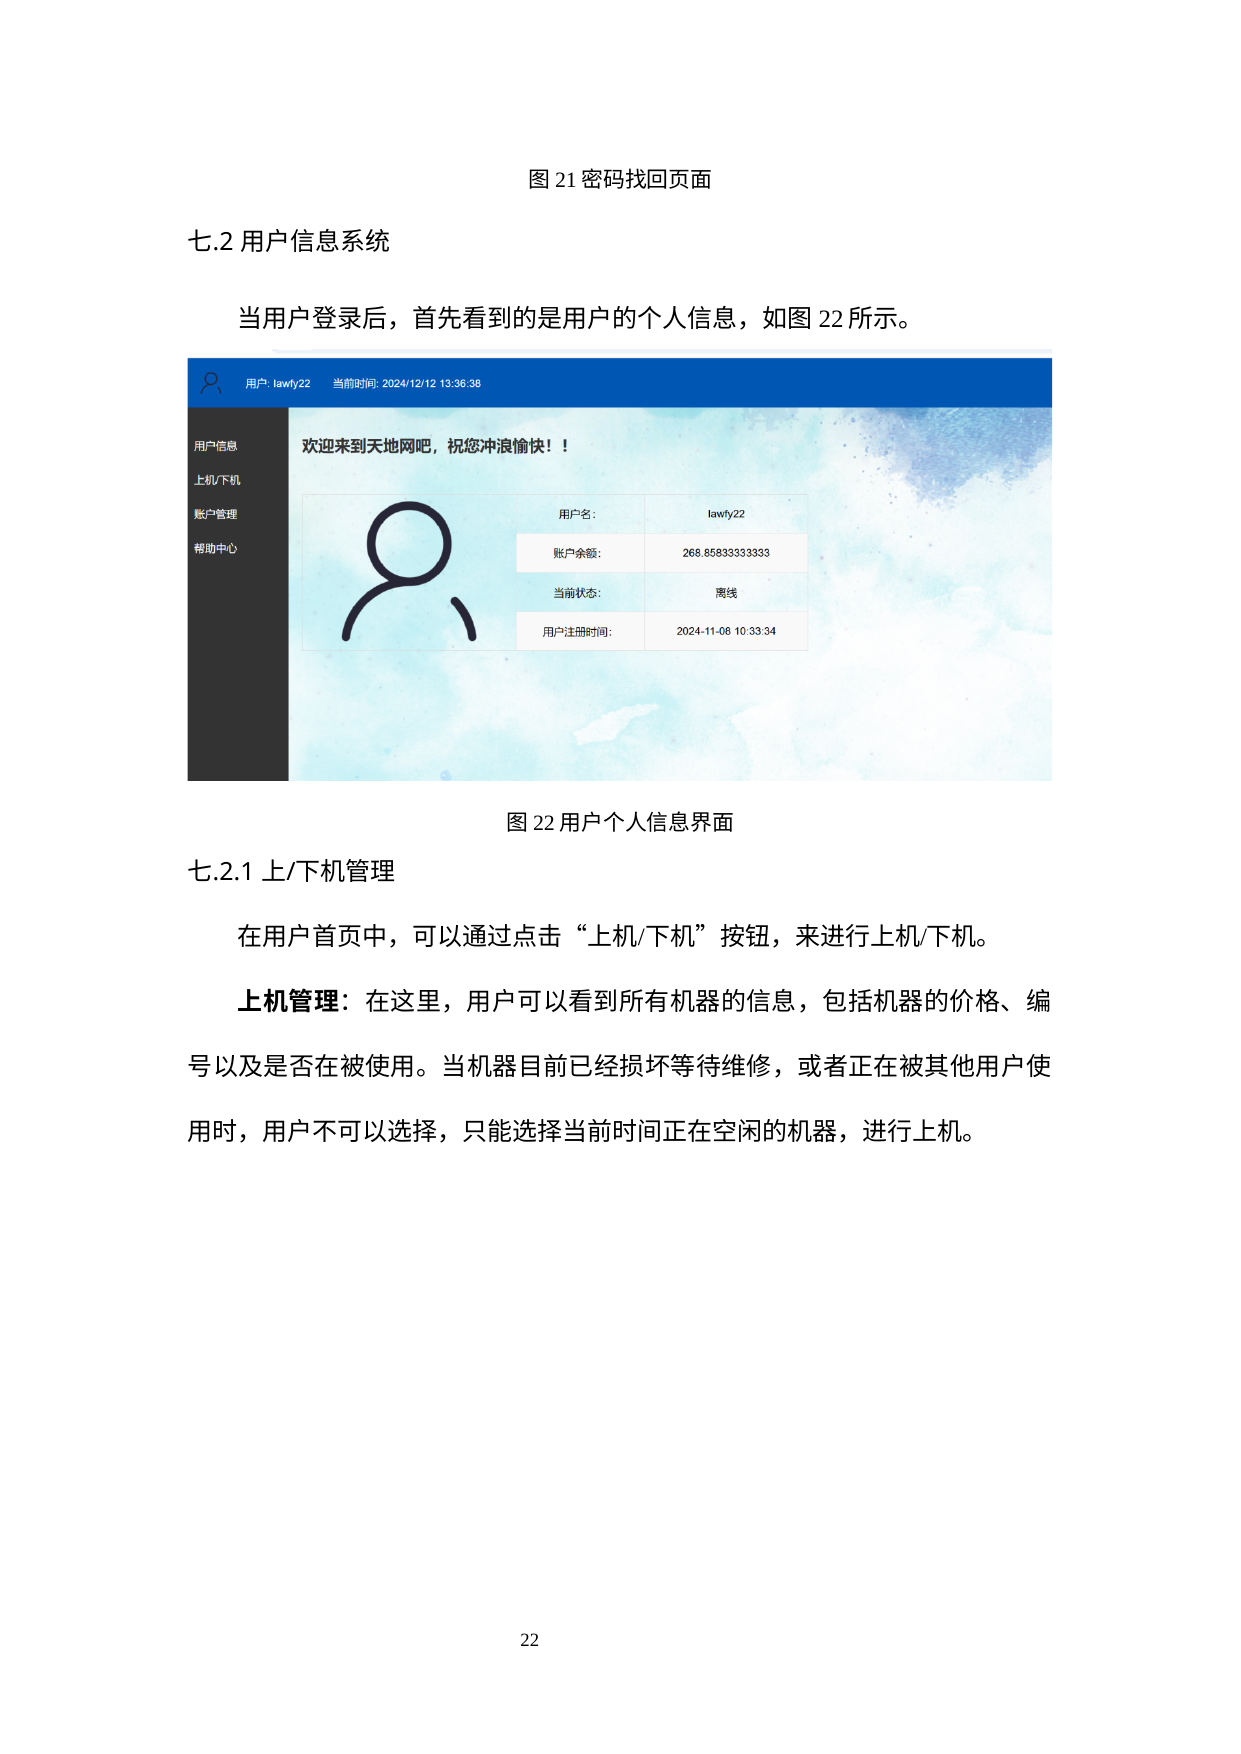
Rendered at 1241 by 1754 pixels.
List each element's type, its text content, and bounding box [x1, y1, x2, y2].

text 上机管理：在这里，用户可以看到所有机器的信息，包括机器的价格、编号以及是否在被使用。当机器目前已经损坏等待维修，或者正在被其他用户使用时，用户不可以选择，只能选择当前时间正在空闲的机器，进行上机。 [187, 967, 1053, 1162]
subtitle 上/下机管理 [187, 837, 1053, 902]
picture [187, 349, 1053, 781]
text 在用户首页中，可以通过点击“上机/下机”按钮，来进行上机/下机。 [187, 902, 1053, 967]
text 图 22用户个人信息界面 [187, 804, 1053, 837]
text 图 21密码找回页面 [187, 162, 1053, 194]
text 当用户登录后，首先看到的是用户的个人信息，如图 22所示。 [187, 284, 1053, 349]
subtitle 用户信息系统 [187, 207, 1053, 272]
